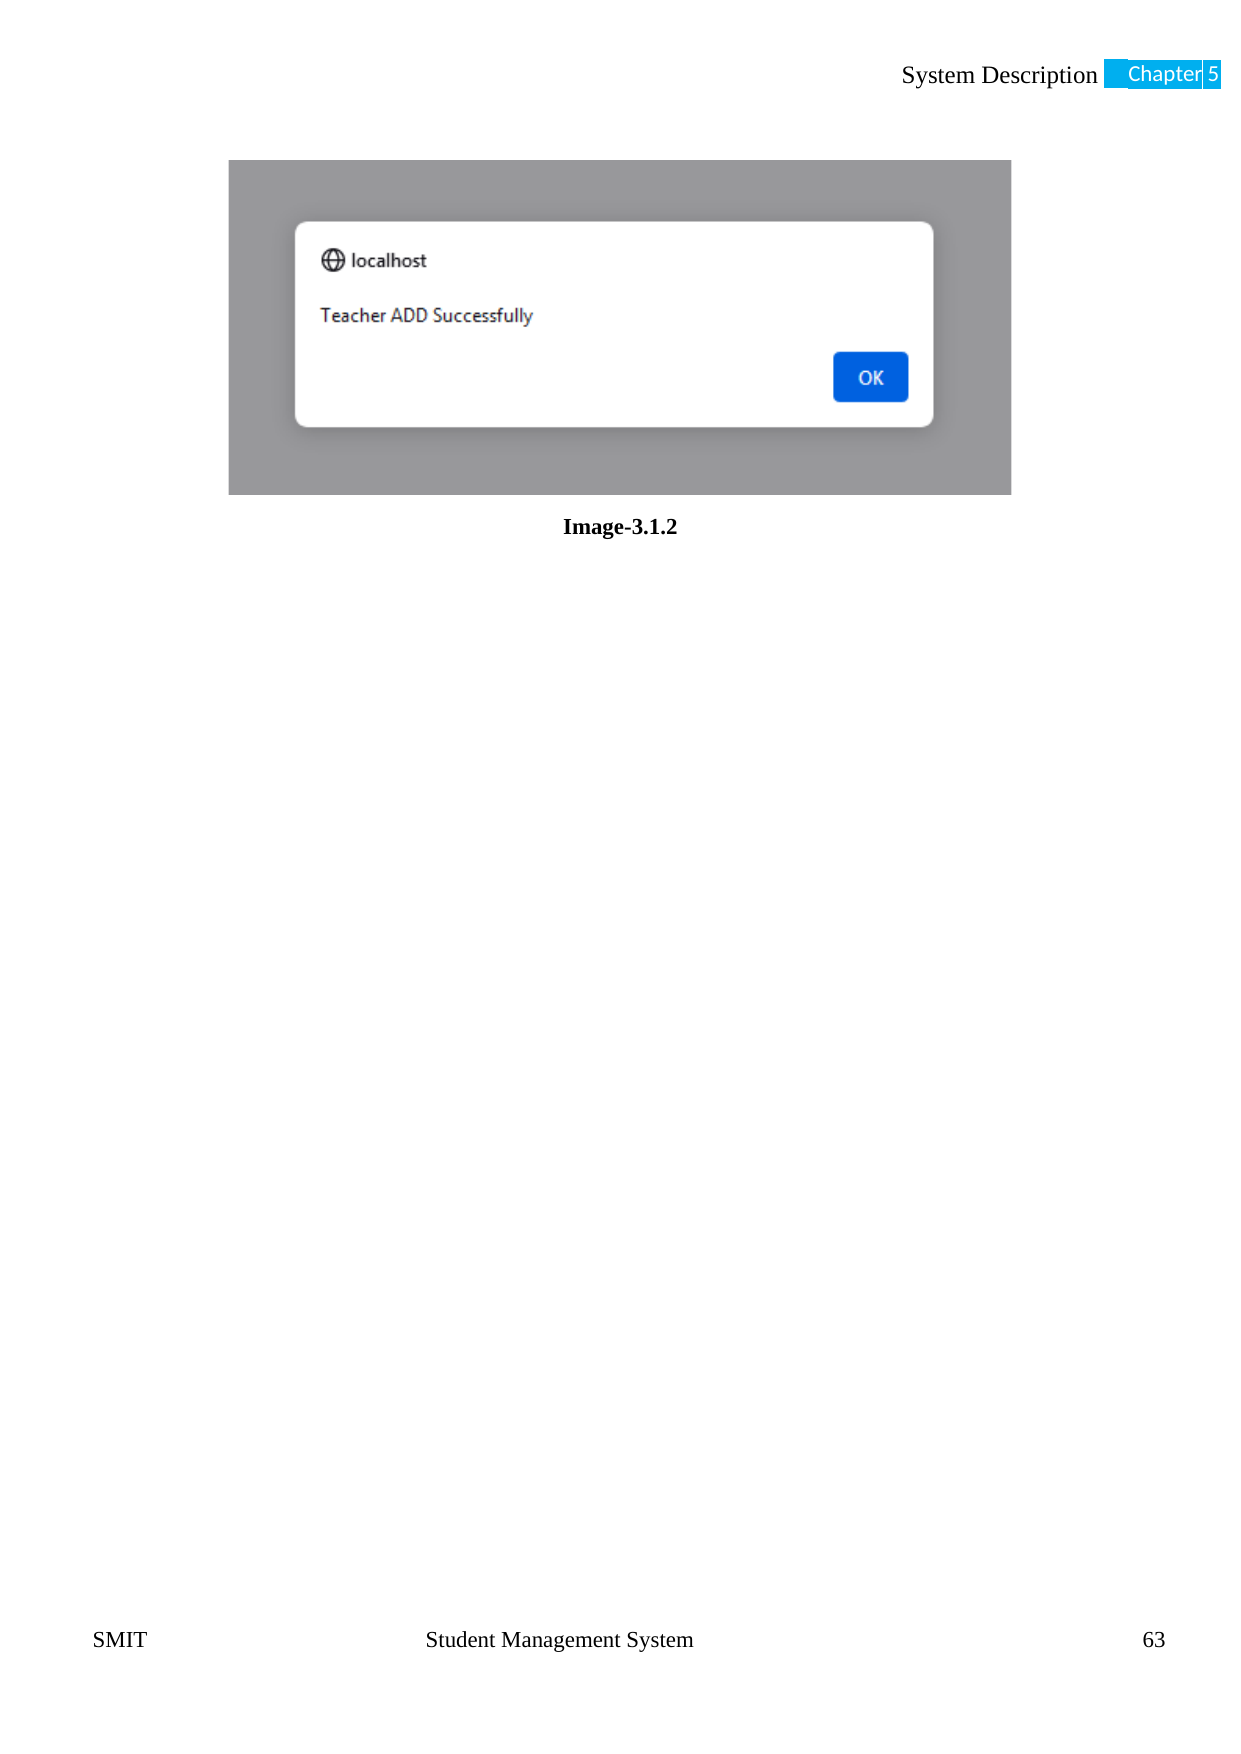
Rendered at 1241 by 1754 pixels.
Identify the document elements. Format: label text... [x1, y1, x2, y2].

text Image-3.1.2 [75, 513, 1165, 539]
picture [228, 160, 1012, 495]
